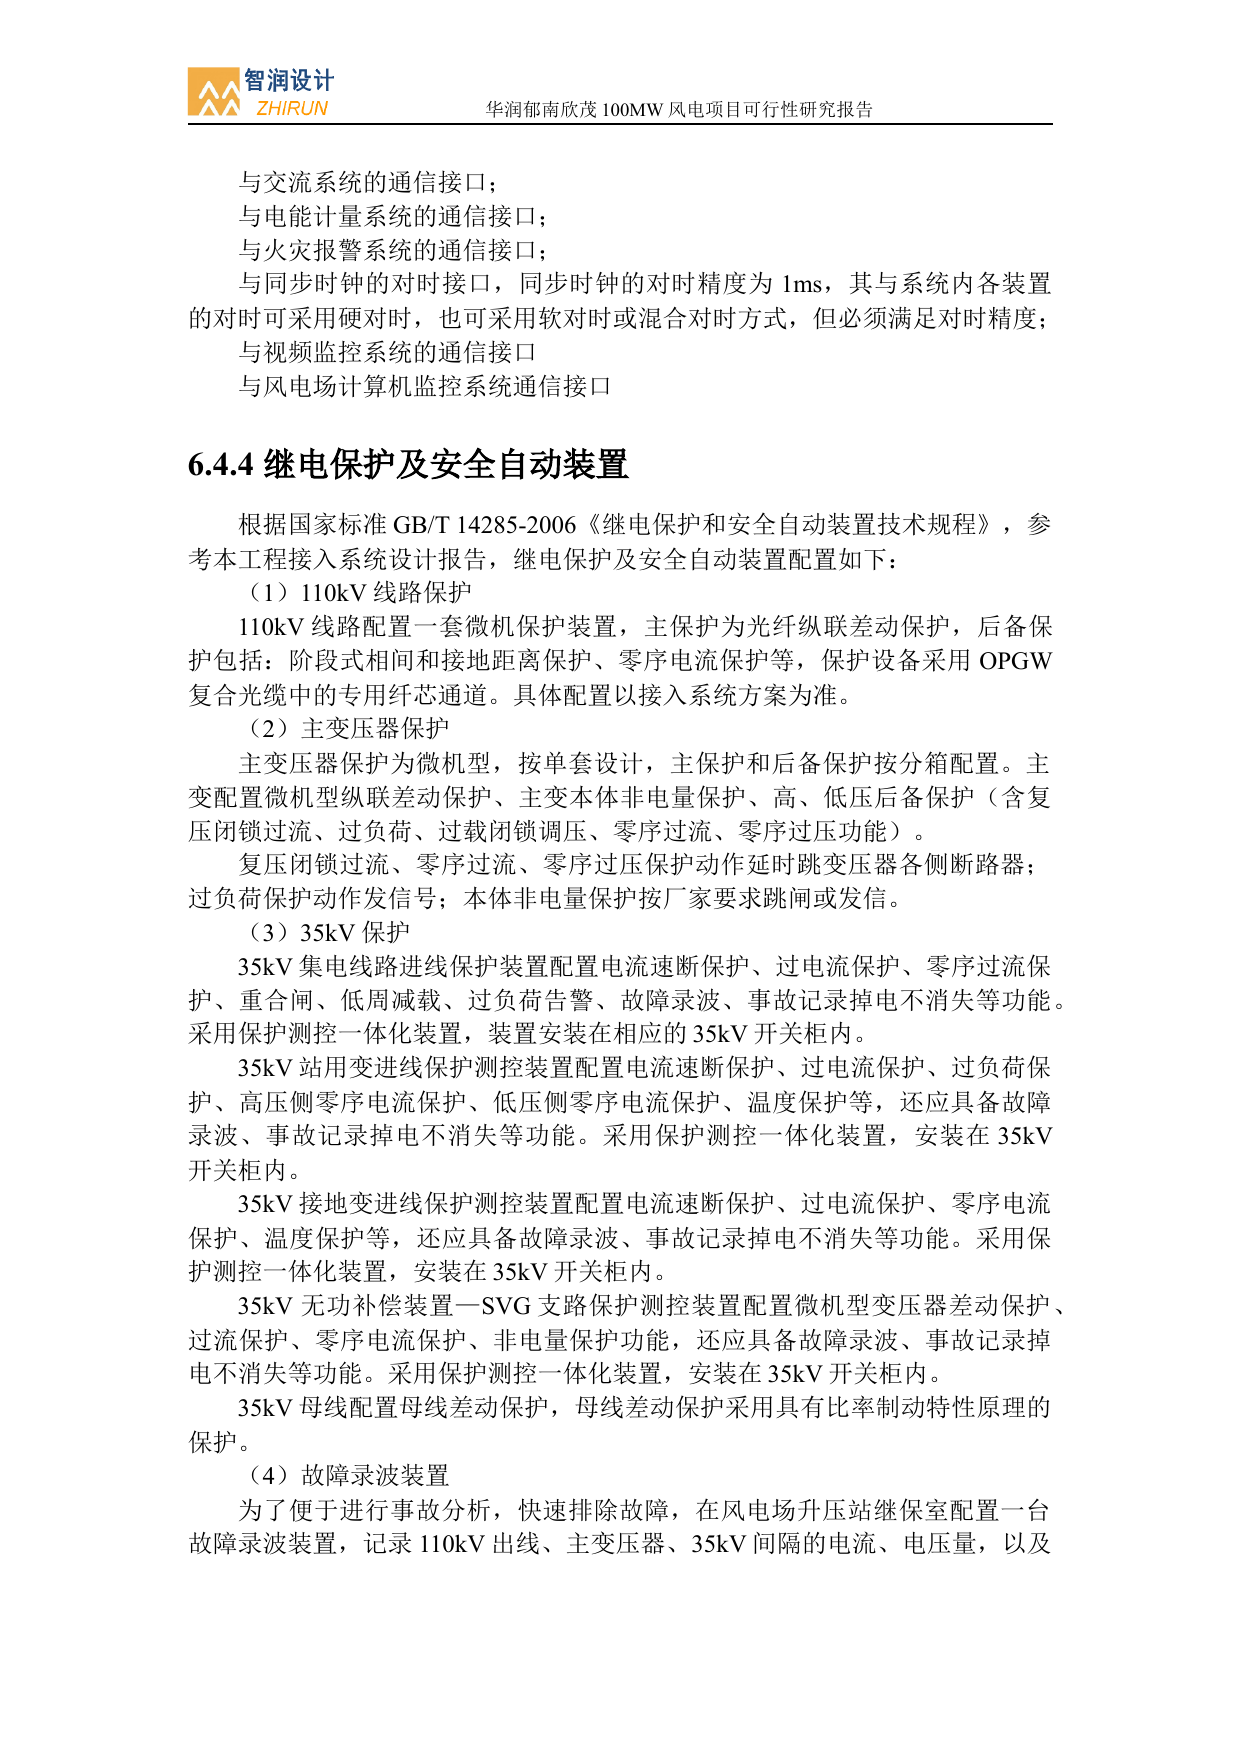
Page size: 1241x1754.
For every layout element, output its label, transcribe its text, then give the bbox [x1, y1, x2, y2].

text 与风电场计算机监控系统通信接口 [187, 368, 1053, 402]
text 根据国家标准GB/T 14285-2006《继电保护和安全自动装置技术规程》，参考本工程接入系统设计报告，继电保护及安全自动装置配置如下： [187, 507, 1053, 574]
text 35kV集电线路进线保护装置配置电流速断保护、过电流保护、零序过流保护、重合闸、低周减载、过负荷告警、故障录波、事故记录掉电不消失等功能。采用保护测控一体化装置，装置安装在相应的35kV开关柜内。 [187, 948, 1053, 1050]
picture [187, 65, 335, 117]
text 35kV 无功补偿装置—SVG支路保护测控装置配置微机型变压器差动保护、过流保护、零序电流保护、非电量保护功能，还应具备故障录波、事故记录掉电不消失等功能。采用保护测控一体化装置，安装在35kV开关柜内。 [187, 1288, 1053, 1389]
text （1）110kV线路保护 [187, 574, 1053, 608]
text 与同步时钟的对时接口，同步时钟的对时精度为1ms，其与系统内各装置的对时可采用硬对时，也可采用软对时或混合对时方式，但必须满足对时精度； [187, 266, 1053, 334]
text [187, 1491, 1053, 1559]
text 35kV母线配置母线差动保护，母线差动保护采用具有比率制动特性原理的保护。 [187, 1389, 1053, 1457]
text 与视频监控系统的通信接口 [187, 334, 1053, 368]
text 主变压器保护为微机型，按单套设计，主保护和后备保护按分箱配置。主变配置微机型纵联差动保护、主变本体非电量保护、高、低压后备保护（含复压闭锁过流、过负荷、过载闭锁调压、零序过流、零序过压功能）。 [187, 744, 1053, 846]
text 6.4.4 继电保护及安全自动装置 [187, 429, 1053, 497]
text 35kV站用变进线保护测控装置配置电流速断保护、过电流保护、过负荷保护、高压侧零序电流保护、低压侧零序电流保护、温度保护等，还应具备故障录波、事故记录掉电不消失等功能。采用保护测控一体化装置，安装在35kV开关柜内。 [187, 1050, 1053, 1186]
text 与电能计量系统的通信接口； [187, 198, 1053, 232]
text （2）主变压器保护 [187, 710, 1053, 744]
text （4）故障录波装置 [187, 1457, 1053, 1491]
text 与火灾报警系统的通信接口； [187, 232, 1053, 266]
text 与交流系统的通信接口； [187, 164, 1053, 198]
text 110kV线路配置一套微机保护装置，主保护为光纤纵联差动保护，后备保护包括：阶段式相间和接地距离保护、零序电流保护等，保护设备采用OPGW复合光缆中的专用纤芯通道。具体配置以接入系统方案为准。 [187, 608, 1053, 710]
text 35kV接地变进线保护测控装置配置电流速断保护、过电流保护、零序电流保护、温度保护等，还应具备故障录波、事故记录掉电不消失等功能。采用保护测控一体化装置，安装在35kV开关柜内。 [187, 1186, 1053, 1288]
text 复压闭锁过流、零序过流、零序过压保护动作延时跳变压器各侧断路器；过负荷保护动作发信号；本体非电量保护按厂家要求跳闸或发信。 [187, 846, 1053, 914]
text （3）35kV保护 [187, 914, 1053, 948]
